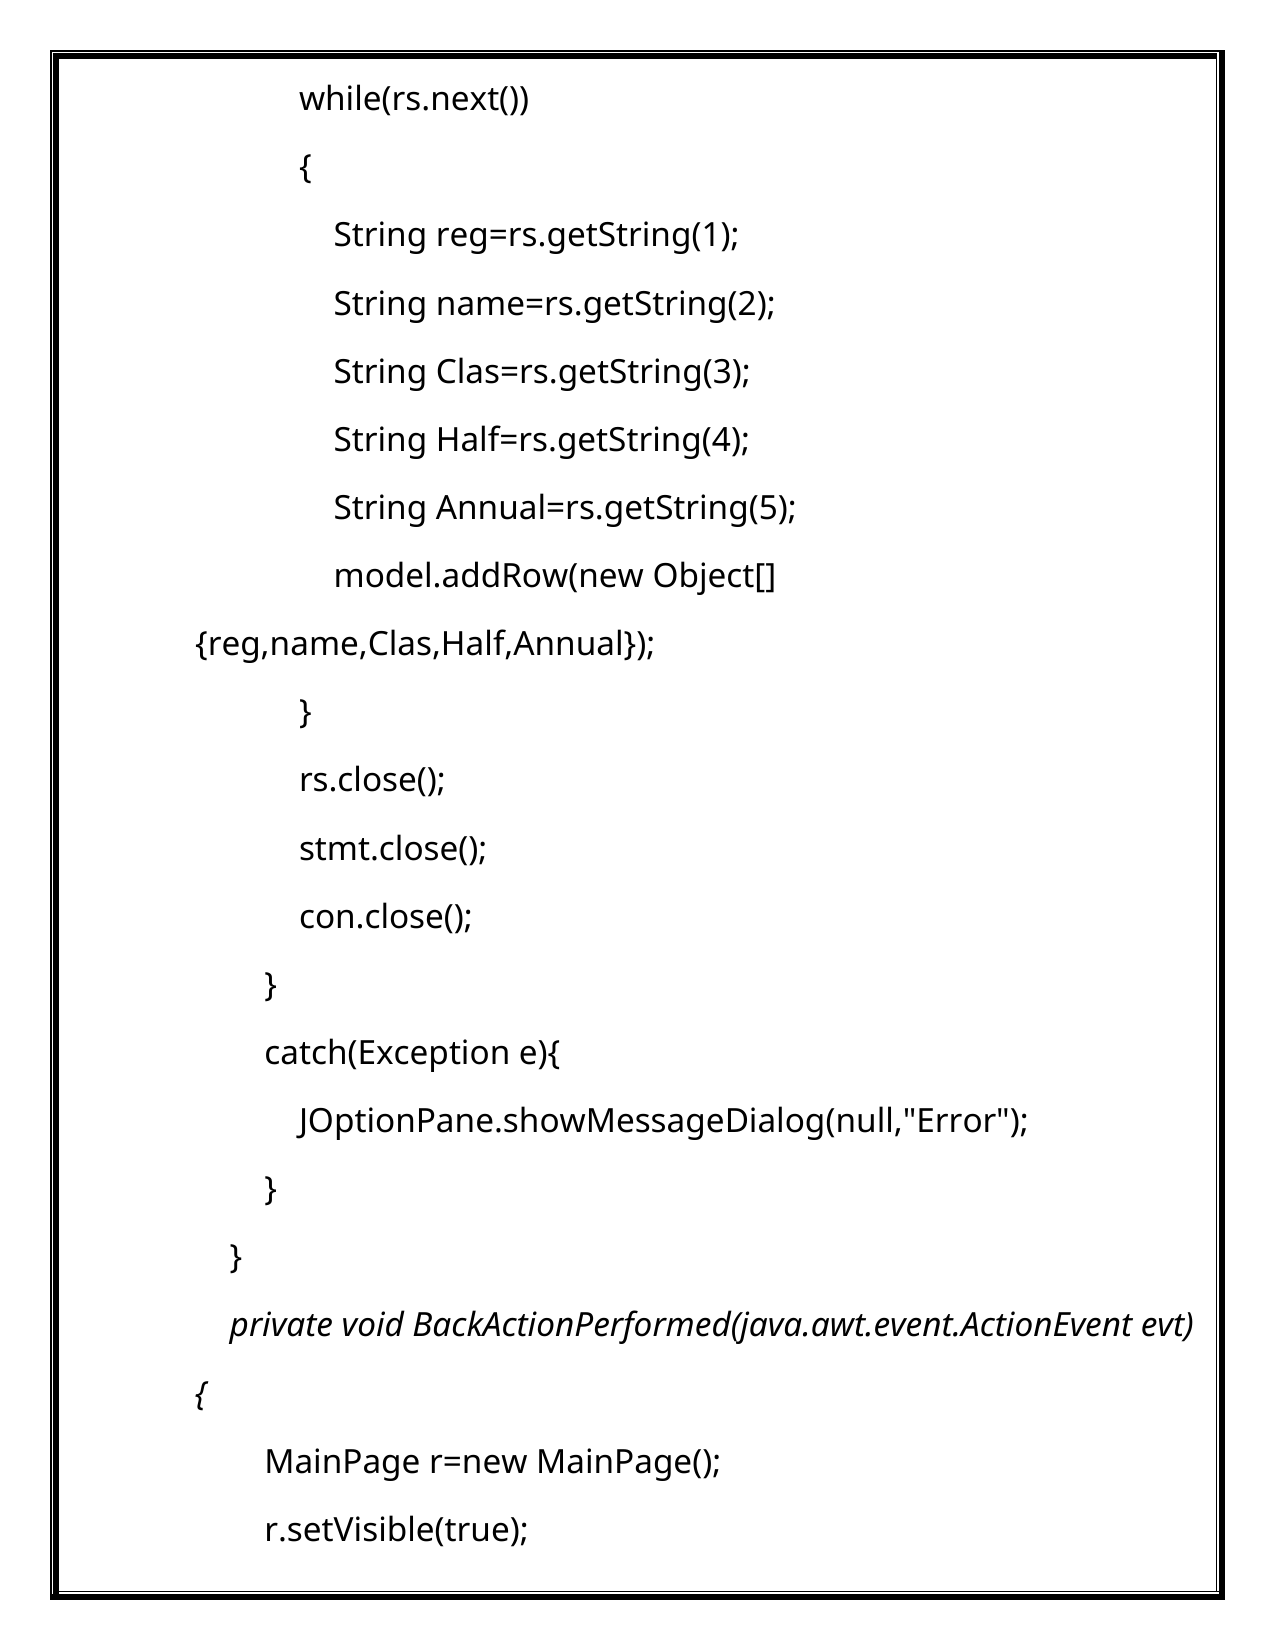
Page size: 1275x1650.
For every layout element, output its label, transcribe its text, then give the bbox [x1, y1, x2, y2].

list r.setVisible(true); [195, 1506, 1200, 1551]
list } [195, 1165, 1200, 1210]
list model.addRow(new Object[] {reg,name,Clas,Half,Annual}); [195, 552, 1200, 665]
list } [195, 961, 1200, 1006]
list } [195, 1233, 1200, 1278]
list } [195, 688, 1200, 733]
list private void BackActionPerformed(java.awt.event.ActionEvent evt) { [195, 1301, 1200, 1415]
list String Annual=rs.getString(5); [195, 484, 1200, 529]
list String Half=rs.getString(4); [195, 416, 1200, 461]
list while(rs.next()) [195, 75, 1200, 120]
list String Clas=rs.getString(3); [195, 347, 1200, 393]
list String reg=rs.getString(1); [195, 211, 1200, 257]
list catch(Exception e){ [195, 1029, 1200, 1074]
list String name=rs.getString(2); [195, 279, 1200, 325]
list { [195, 143, 1200, 188]
list MainPage r=new MainPage(); [195, 1437, 1200, 1483]
list rs.close(); [195, 756, 1200, 802]
list con.close(); [195, 892, 1200, 938]
list stmt.close(); [195, 824, 1200, 870]
list JOptionPane.showMessageDialog(null,"Error"); [195, 1097, 1200, 1142]
